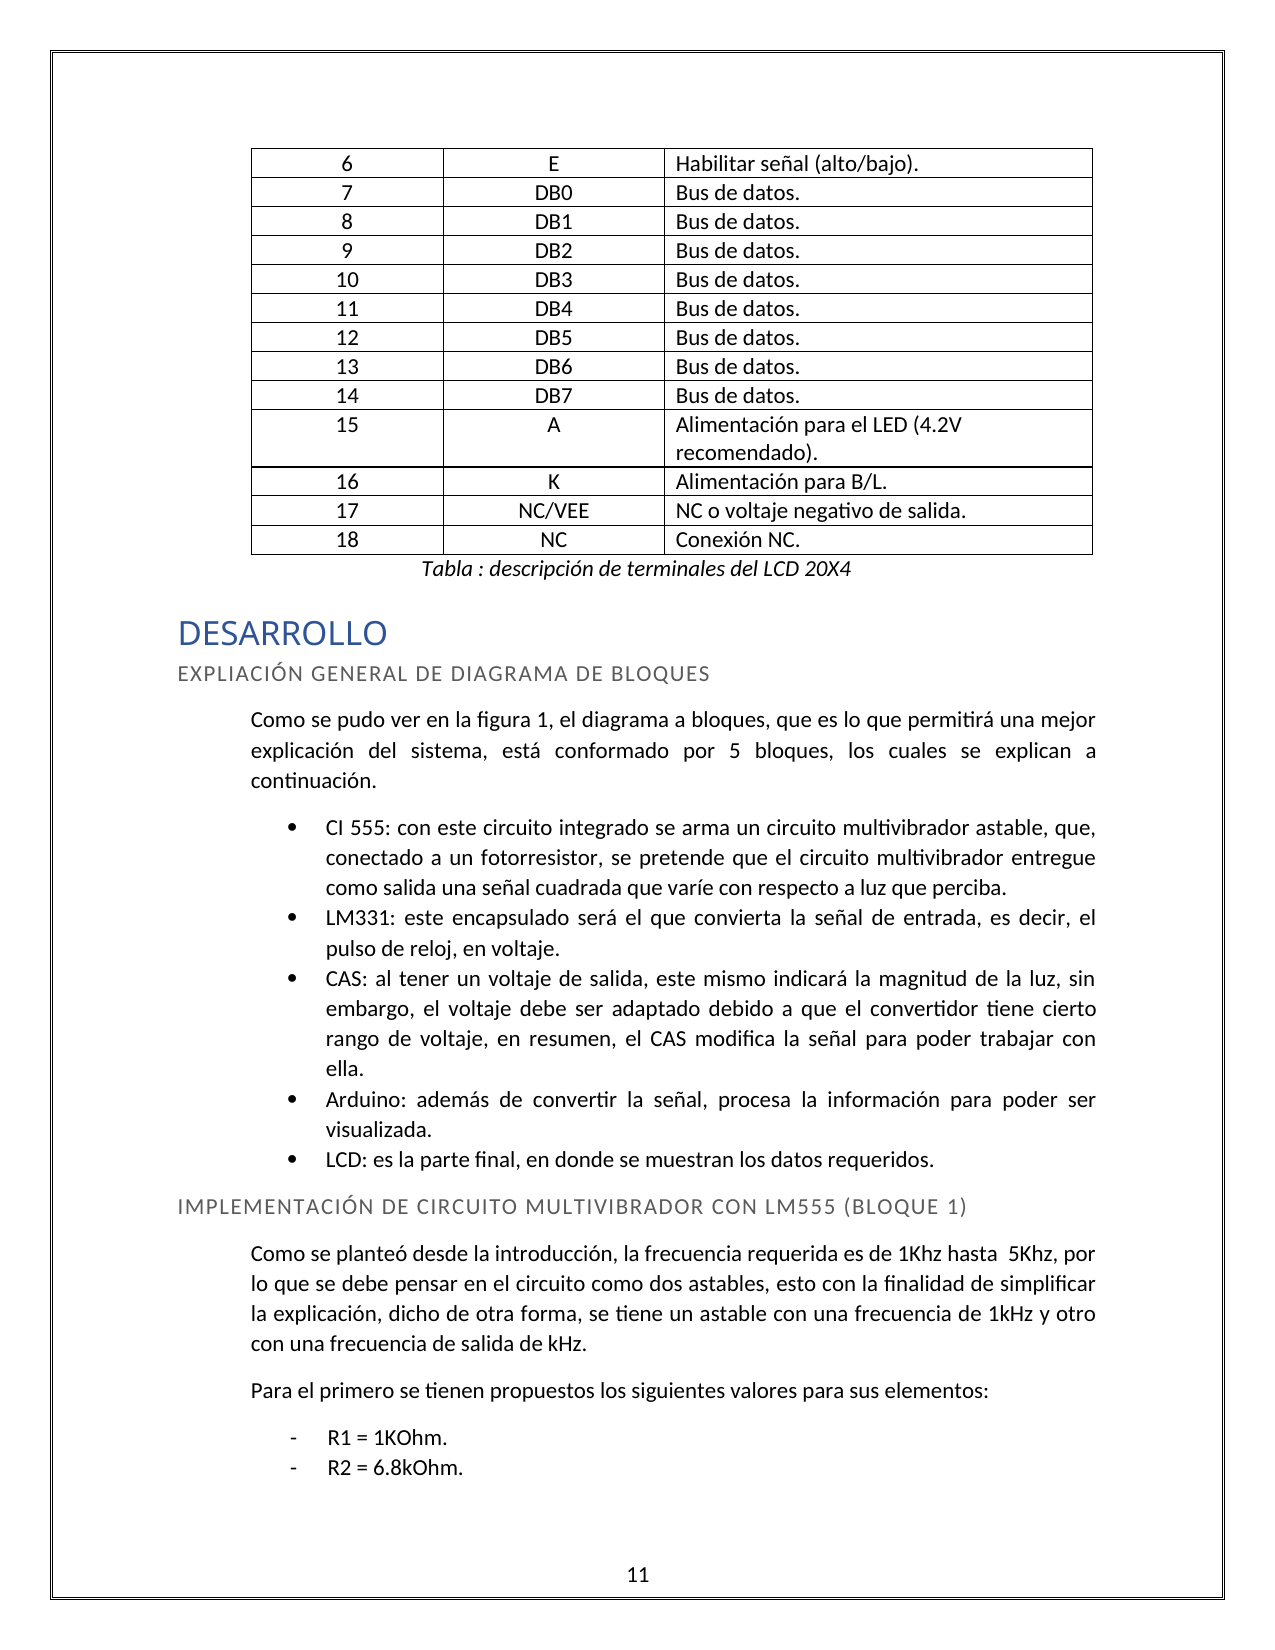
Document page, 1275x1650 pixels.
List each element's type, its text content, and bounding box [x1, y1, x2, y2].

table_cell 10 [252, 265, 443, 293]
subtitle EXPLIACIÓN GENERAL DE DIAGRAMA DE BLOQUES [177, 659, 1098, 687]
table_cell DB4 [444, 294, 664, 322]
subtitle DESARROLLO [177, 610, 1098, 655]
table_cell Bus de datos. [665, 178, 1092, 206]
table_cell DB3 [444, 265, 664, 293]
text Tabla : descripción de terminales del LCD 20X4 [177, 554, 1098, 583]
table_cell 8 [252, 207, 443, 235]
table_cell Habilitar señal (alto/bajo). [665, 149, 1092, 177]
table_cell 17 [252, 496, 443, 524]
table_cell A [444, 410, 664, 466]
table_cell NC [444, 526, 664, 553]
table_cell Bus de datos. [665, 236, 1092, 264]
list R2 = 6.8kOhm. [290, 1453, 1098, 1482]
table_cell DB7 [444, 381, 664, 409]
table_cell Bus de datos. [665, 381, 1092, 409]
table_cell Bus de datos. [665, 294, 1092, 322]
table_cell DB6 [444, 352, 664, 380]
table_cell 7 [252, 178, 443, 206]
table_cell DB5 [444, 323, 664, 351]
list LCD: es la parte final, en donde se muestran los datos requeridos. [288, 1145, 1098, 1173]
table_cell 18 [252, 526, 443, 553]
table_cell 16 [252, 468, 443, 495]
table_cell DB1 [444, 207, 664, 235]
table_cell Alimentación para B/L. [665, 468, 1092, 495]
table_cell K [444, 468, 664, 495]
table_cell E [444, 149, 664, 177]
table_cell NC/VEE [444, 496, 664, 524]
list LM331: este encapsulado será el que convierta la señal de entrada, es decir, el pulso de reloj, en voltaje. [288, 903, 1098, 962]
table_cell Bus de datos. [665, 207, 1092, 235]
text Como se pudo ver en la figura 1, el diagrama a bloques, que es lo que permitirá una mejor explicación del sistema, está conformado por 5 bloques, los cuales se explican a continuación. [251, 706, 1098, 794]
list R1 = 1KOhm. [290, 1423, 1098, 1451]
list CI 555: con este circuito integrado se arma un circuito multivibrador astable, que, conectado a un fotorresistor, se pretende que el circuito multivibrador entregue como salida una señal cuadrada que varíe con respecto a luz que perciba. [288, 813, 1098, 901]
table_cell Bus de datos. [665, 323, 1092, 351]
table_cell 15 [252, 410, 443, 466]
table_cell Alimentación para el LED (4.2V recomendado). [665, 410, 1092, 466]
table_cell 14 [252, 381, 443, 409]
table_cell 9 [252, 236, 443, 264]
table_cell 11 [252, 294, 443, 322]
table_cell 6 [252, 149, 443, 177]
table_cell DB2 [444, 236, 664, 264]
table_cell Bus de datos. [665, 265, 1092, 293]
table_cell Bus de datos. [665, 352, 1092, 380]
list CAS: al tener un voltaje de salida, este mismo indicará la magnitud de la luz, sin embargo, el voltaje debe ser adaptado debido a que el convertidor tiene cierto rango de voltaje, en resumen, el CAS modifica la señal para poder trabajar con ella. [288, 964, 1098, 1083]
table_cell NC o voltaje negativo de salida. [665, 496, 1092, 524]
text Para el primero se tienen propuestos los siguientes valores para sus elementos: [251, 1376, 1098, 1404]
table_cell 13 [252, 352, 443, 380]
list Arduino: además de convertir la señal, procesa la información para poder ser visualizada. [288, 1085, 1098, 1143]
table_cell Conexión NC. [665, 526, 1092, 553]
subtitle IMPLEMENTACIÓN DE CIRCUITO MULTIVIBRADOR CON LM555 (BLOQUE 1) [177, 1192, 1098, 1220]
table_cell 12 [252, 323, 443, 351]
table_cell DB0 [444, 178, 664, 206]
text Como se planteó desde la introducción, la frecuencia requerida es de 1Khz hasta 5Khz, por lo que se debe pensar en el circuito como dos astables, esto con la finalidad de simplificar la explicación, dicho de otra forma, se tiene un astable con una frecuencia de 1kHz y otro con una frecuencia de salida de kHz. [251, 1239, 1098, 1358]
